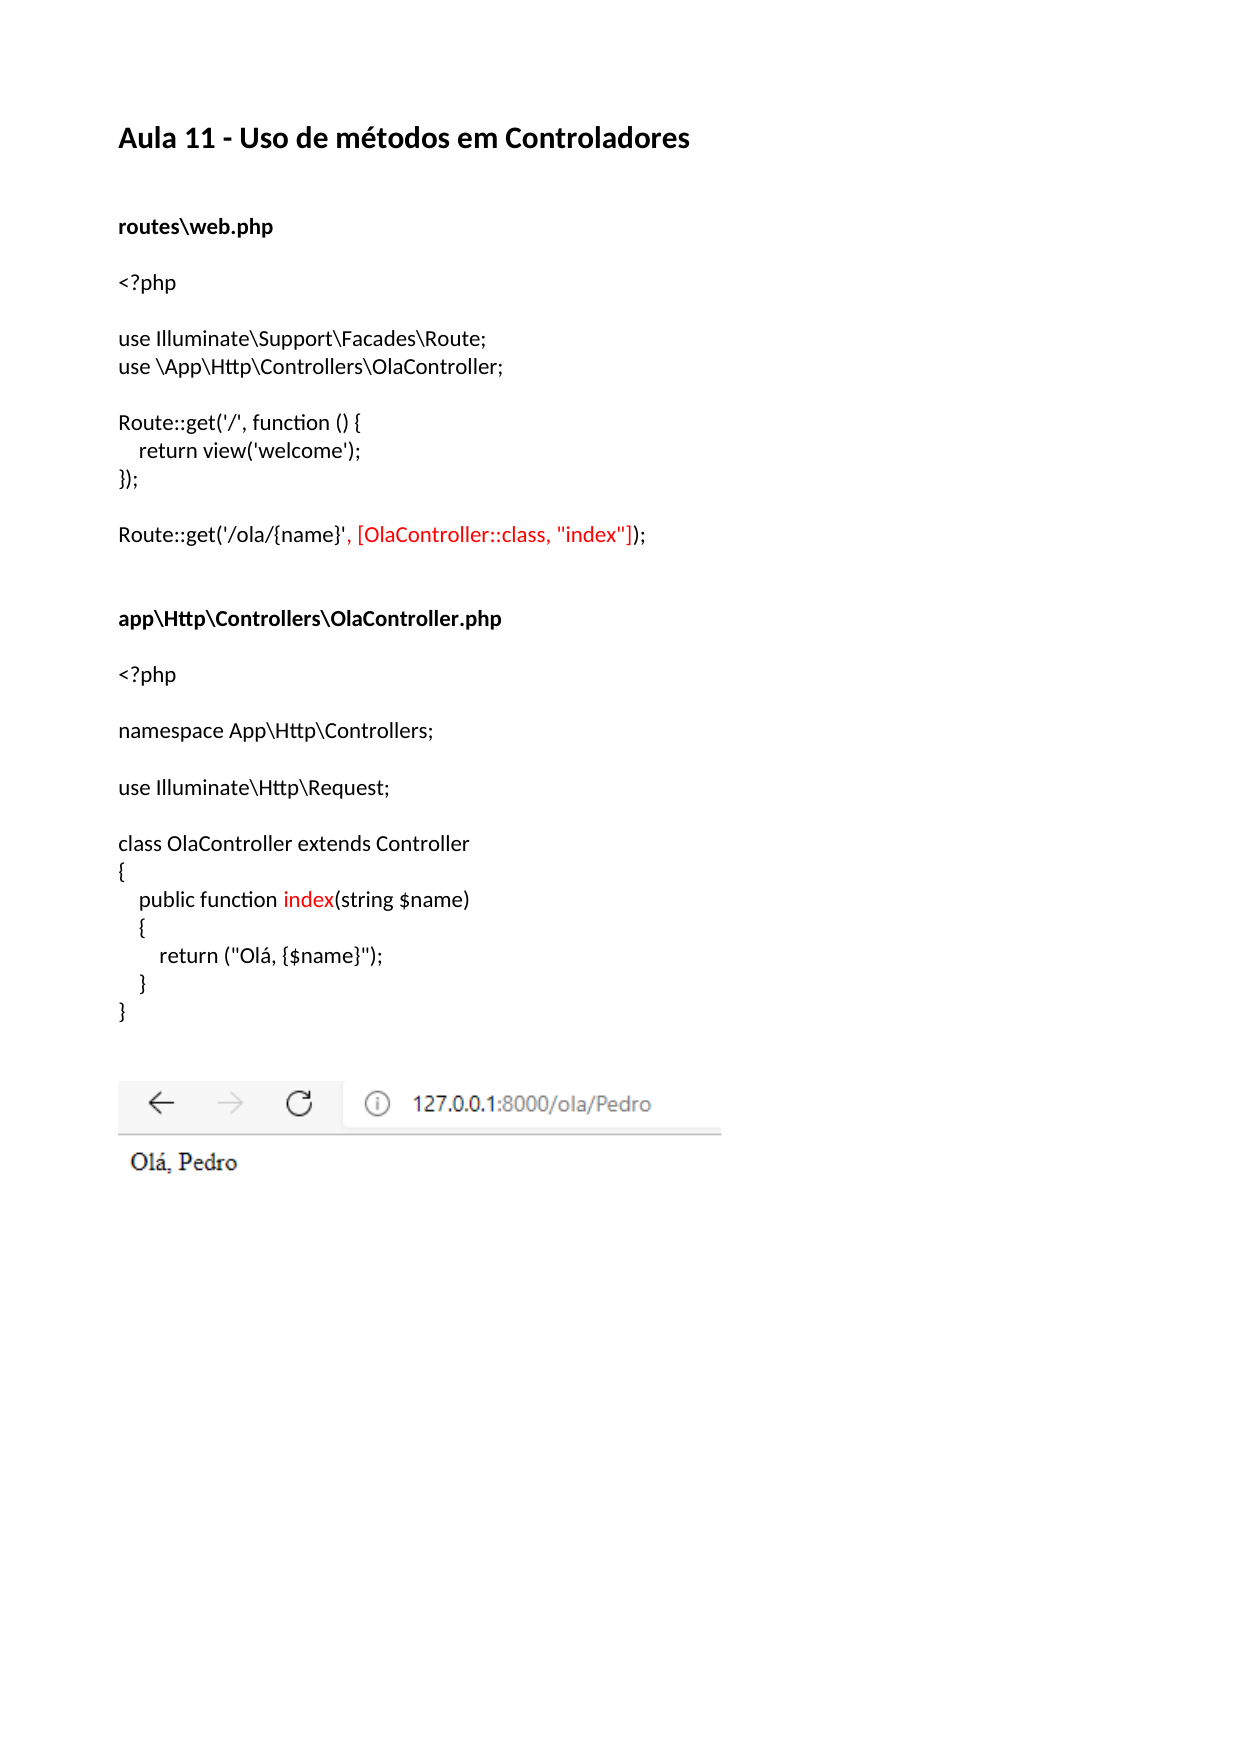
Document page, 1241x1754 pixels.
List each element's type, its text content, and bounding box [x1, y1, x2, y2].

text <?php [118, 268, 1122, 296]
text Route::get('/ola/{name}', [OlaController::class, "index"]); [118, 521, 1122, 548]
text public function index(string $name) [118, 885, 1122, 913]
subtitle Aula 11 - Uso de métodos em Controladores [118, 118, 1122, 156]
text }); [118, 464, 1122, 492]
text use Illuminate\Support\Facades\Route; [118, 324, 1122, 352]
text namespace App\Http\Controllers; [118, 717, 1122, 745]
text use Illuminate\Http\Request; [118, 773, 1122, 801]
text return ("Olá, {$name}"); [118, 941, 1122, 969]
text return view('welcome'); [118, 436, 1122, 464]
text { [118, 913, 1122, 941]
text class OlaController extends Controller [118, 829, 1122, 857]
text routes\web.php [118, 212, 1122, 240]
text <?php [118, 661, 1122, 689]
text } [118, 997, 1122, 1025]
text { [118, 857, 1122, 885]
text } [118, 969, 1122, 997]
text app\Http\Controllers\OlaController.php [118, 604, 1122, 633]
text use \App\Http\Controllers\OlaController; [118, 352, 1122, 380]
text Route::get('/', function () { [118, 408, 1122, 436]
picture [118, 1081, 722, 1199]
